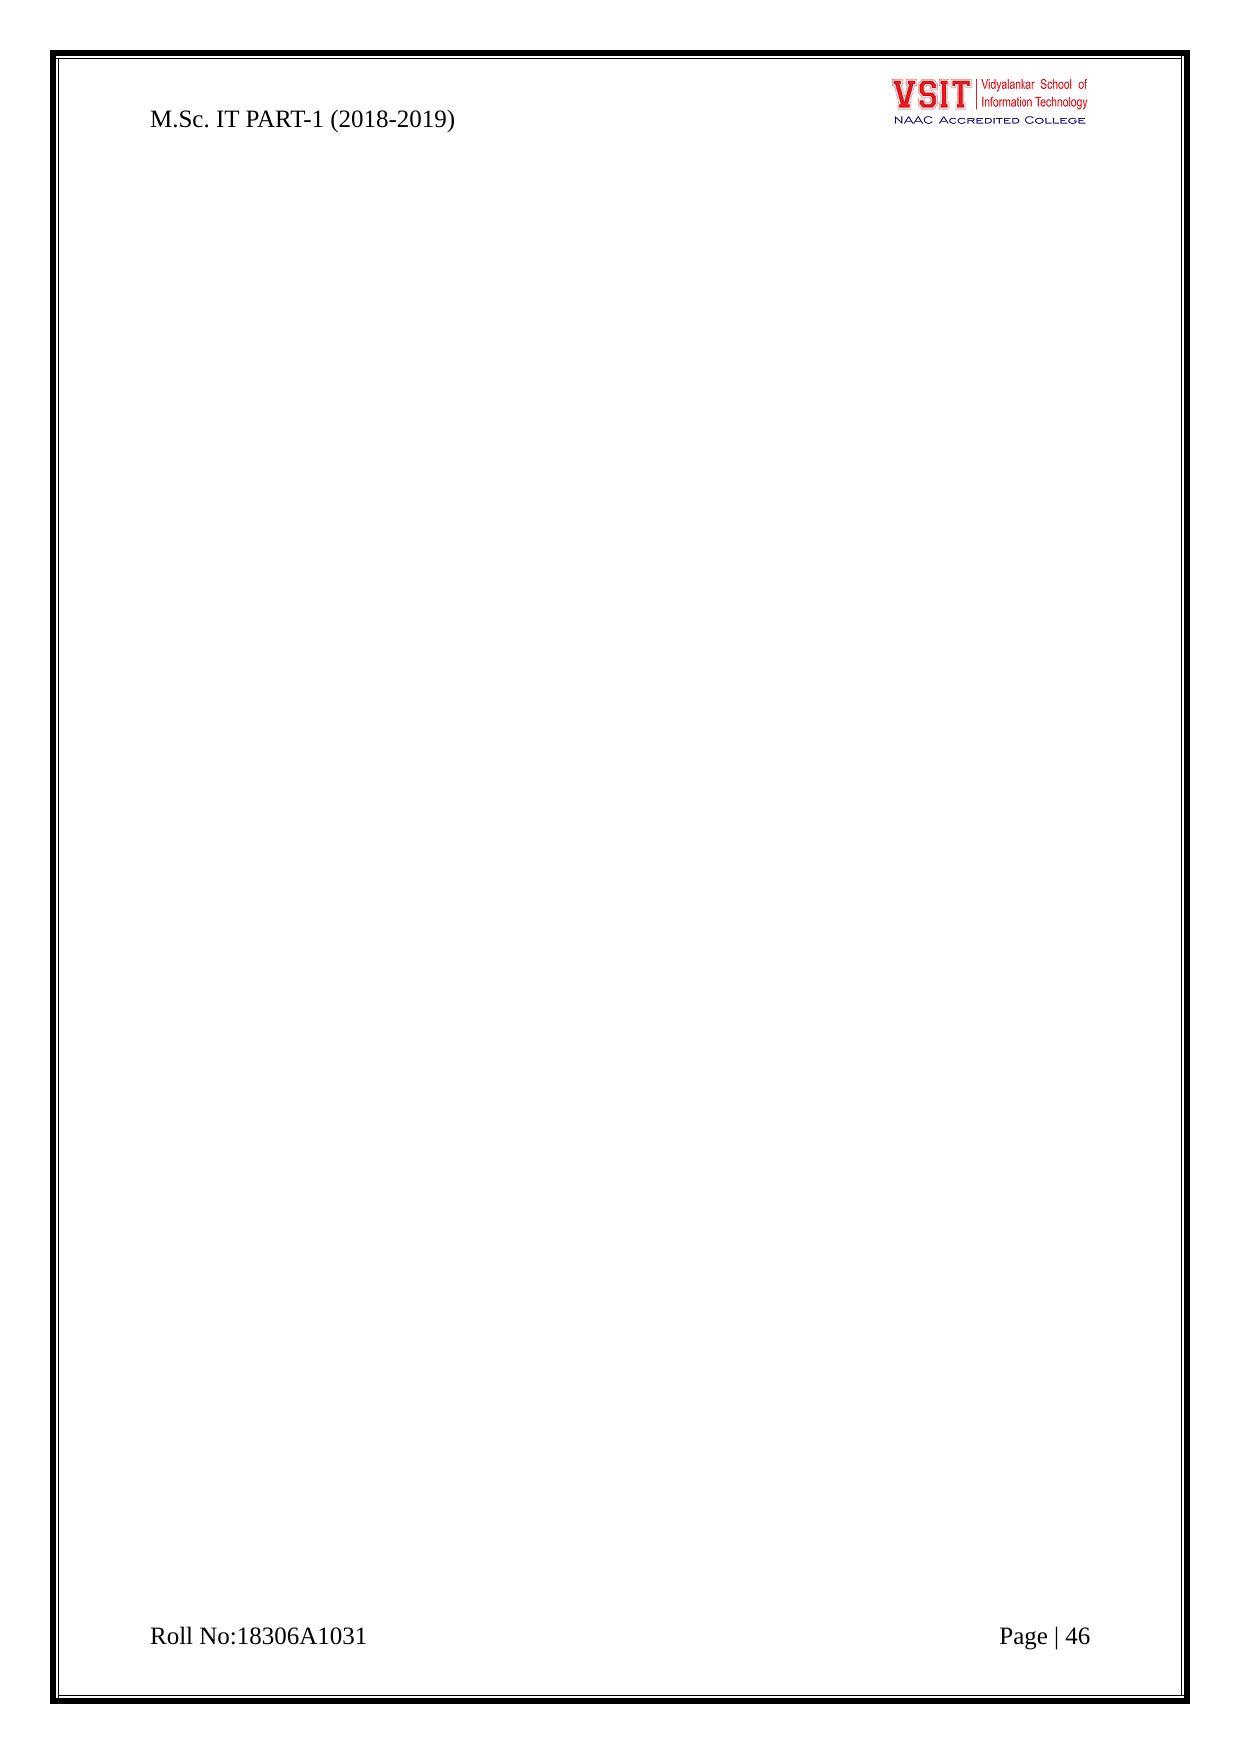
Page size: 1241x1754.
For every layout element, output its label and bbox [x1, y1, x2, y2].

picture [888, 75, 1091, 128]
